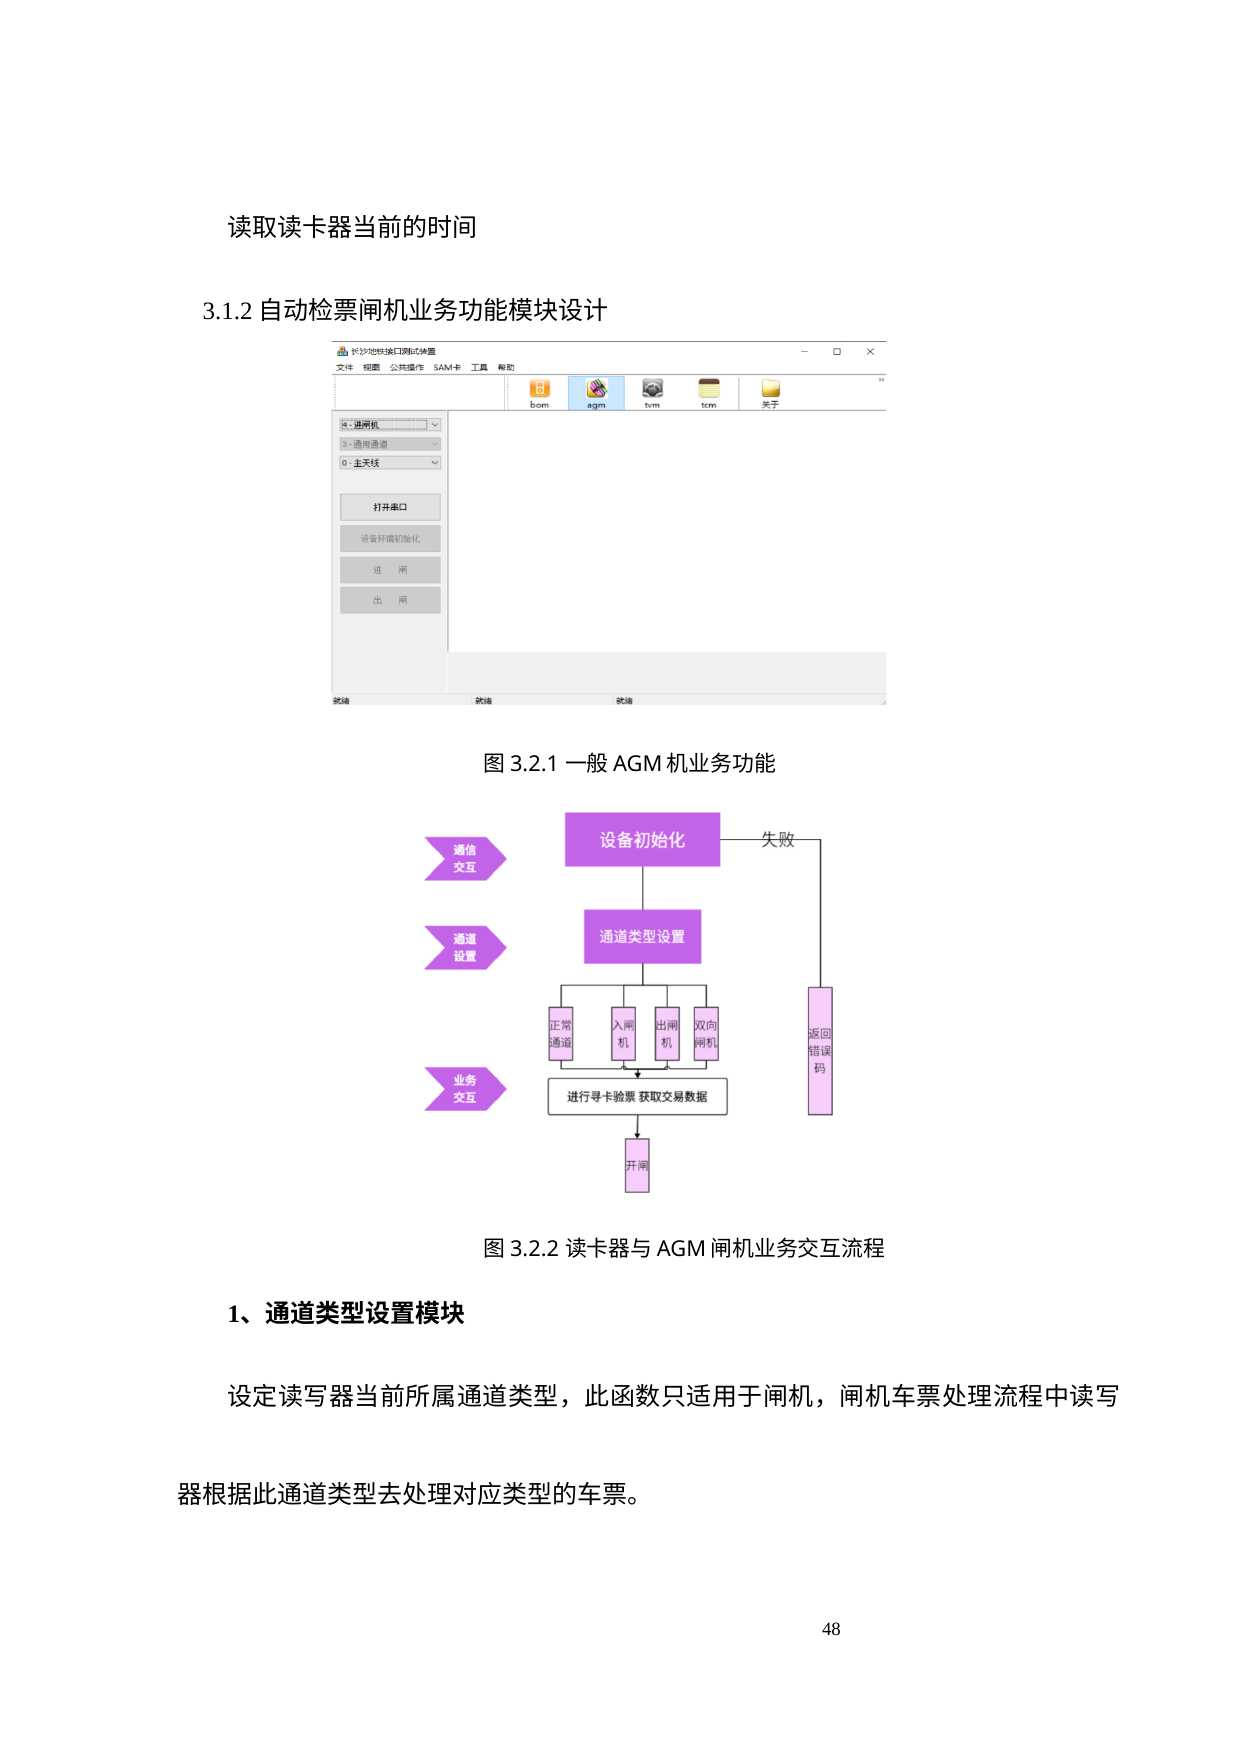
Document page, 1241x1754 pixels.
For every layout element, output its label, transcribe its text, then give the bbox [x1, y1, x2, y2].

text 图3.2.1 一般AGM机业务功能 [177, 746, 1122, 778]
picture [396, 793, 857, 1207]
text 设定读写器当前所属通道类型，此函数只适用于闸机，闸机车票处理流程中读写器根据此通道类型去处理对应类型的车票。 [177, 1362, 1122, 1525]
text 1、通道类型设置模块 [177, 1279, 1122, 1344]
text 读取读卡器当前的时间 [177, 193, 1122, 258]
text 图3.2.2 读卡器与AGM闸机业务交互流程 [177, 1231, 1122, 1263]
text 3.1.2 自动检票闸机业务功能模块设计 [177, 276, 1122, 341]
picture [331, 341, 887, 705]
